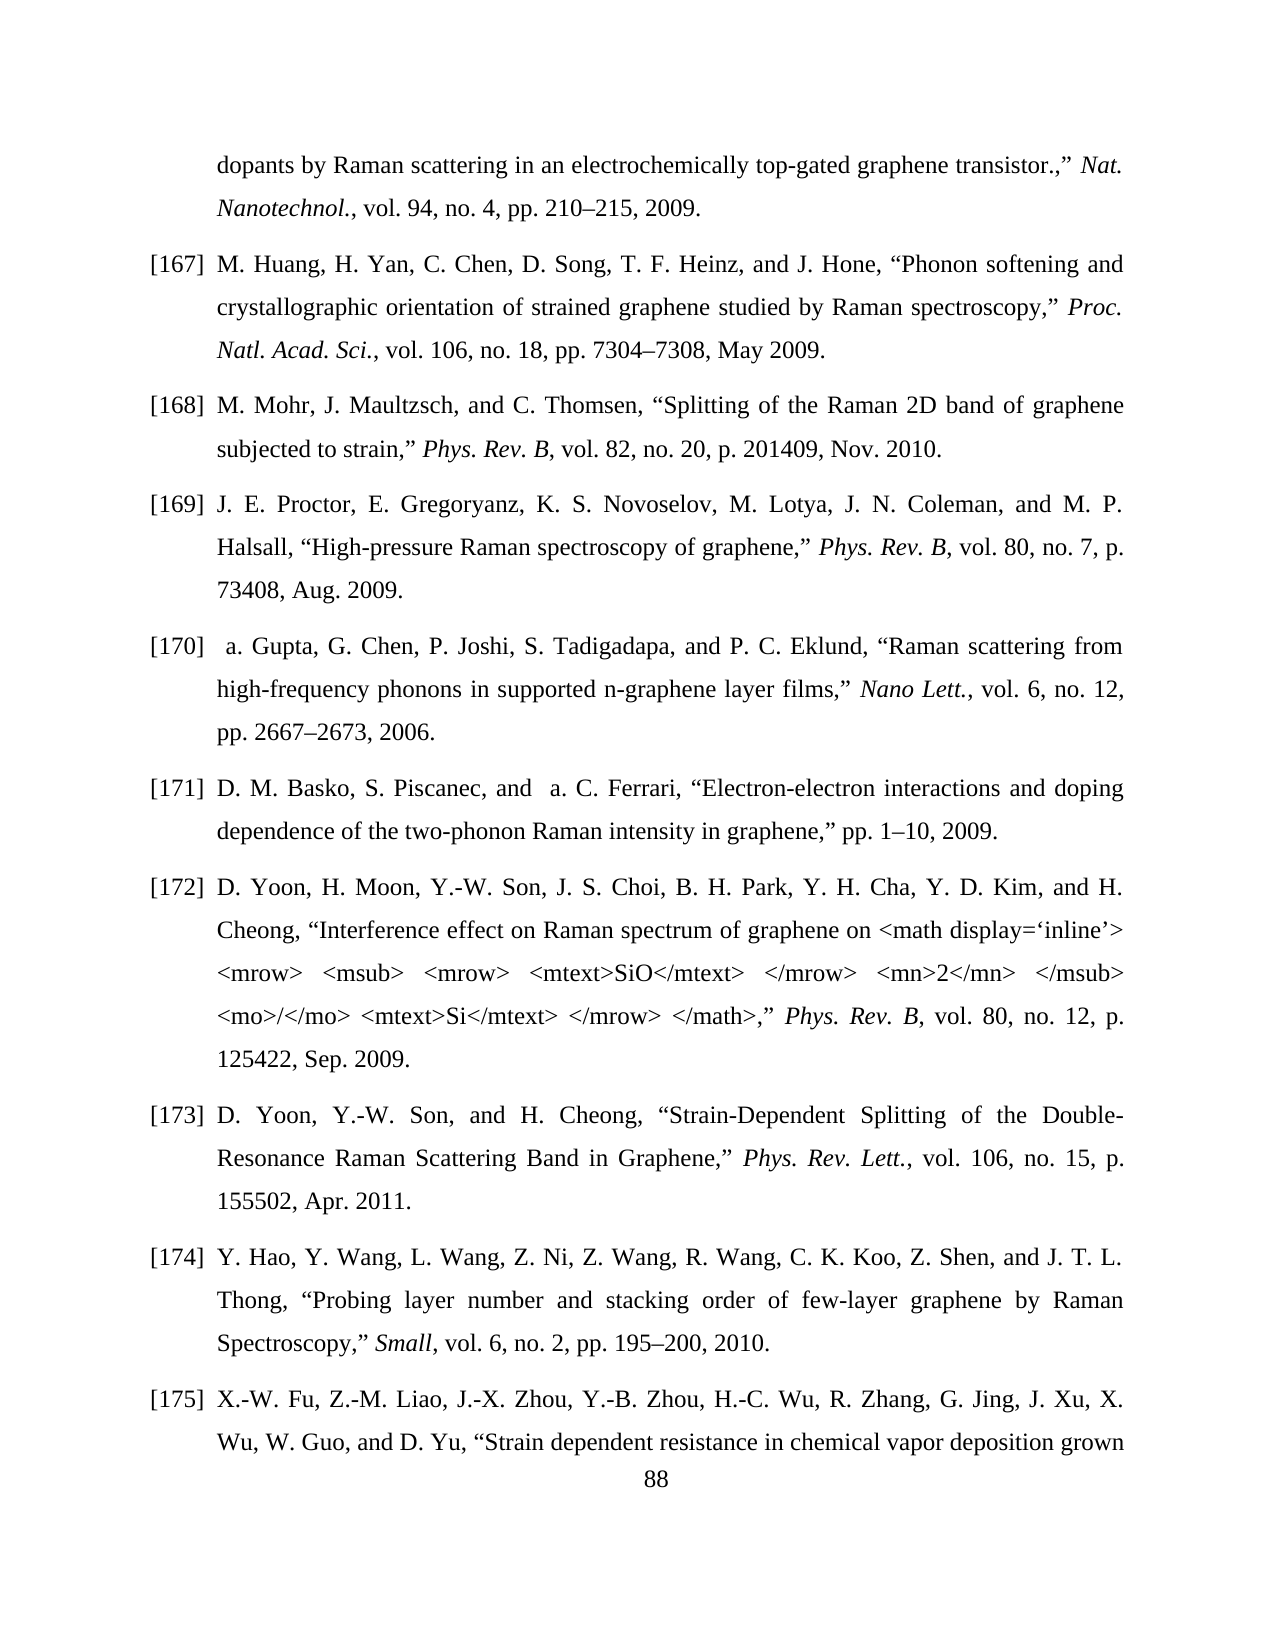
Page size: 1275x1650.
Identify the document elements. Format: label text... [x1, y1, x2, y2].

text [170] a. Gupta, G. Chen, P. Joshi, S. Tadigadapa, and P. C. Eklund, “Raman scattering from high-frequency phonons in supported n-graphene layer films,” Nano Lett., vol. 6, no. 12, pp. 2667–2673, 2006. [150, 631, 1125, 746]
text [174] Y. Hao, Y. Wang, L. Wang, Z. Ni, Z. Wang, R. Wang, C. K. Koo, Z. Shen, and J. T. L. Thong, “Probing layer number and stacking order of few-layer graphene by Raman Spectroscopy,” Small, vol. 6, no. 2, pp. 195–200, 2010. [150, 1242, 1125, 1357]
text [173] D. Yoon, Y.-W. Son, and H. Cheong, “Strain-Dependent Splitting of the Double-Resonance Raman Scattering Band in Graphene,” Phys. Rev. Lett., vol. 106, no. 15, p. 155502, Apr. 2011. [150, 1100, 1125, 1215]
text [169] J. E. Proctor, E. Gregoryanz, K. S. Novoselov, M. Lotya, J. N. Coleman, and M. P. Halsall, “High-pressure Raman spectroscopy of graphene,” Phys. Rev. B, vol. 80, no. 7, p. 73408, Aug. 2009. [150, 489, 1125, 604]
text [168] M. Mohr, J. Maultzsch, and C. Thomsen, “Splitting of the Raman 2D band of graphene subjected to strain,” Phys. Rev. B, vol. 82, no. 20, p. 201409, Nov. 2010. [150, 391, 1125, 462]
text [167] M. Huang, H. Yan, C. Chen, D. Song, T. F. Heinz, and J. Hone, “Phonon softening and crystallographic orientation of strained graphene studied by Raman spectroscopy,” Proc. Natl. Acad. Sci., vol. 106, no. 18, pp. 7304–7308, May 2009. [150, 249, 1125, 364]
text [150, 150, 1125, 222]
text [172] D. Yoon, H. Moon, Y.-W. Son, J. S. Choi, B. H. Park, Y. H. Cha, Y. D. Kim, and H. Cheong, “Interference effect on Raman spectrum of graphene on <math display=‘inline’> <mrow> <msub> <mrow> <mtext>SiO</mtext> </mrow> <mn>2</mn> </msub> <mo>/</mo> <mtext>Si</mtext> </mrow> </math>,” Phys. Rev. B, vol. 80, no. 12, p. 125422, Sep. 2009. [150, 872, 1125, 1073]
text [150, 1384, 1125, 1456]
text [171] D. M. Basko, S. Piscanec, and a. C. Ferrari, “Electron-electron interactions and doping dependence of the two-phonon Raman intensity in graphene,” pp. 1–10, 2009. [150, 773, 1125, 845]
